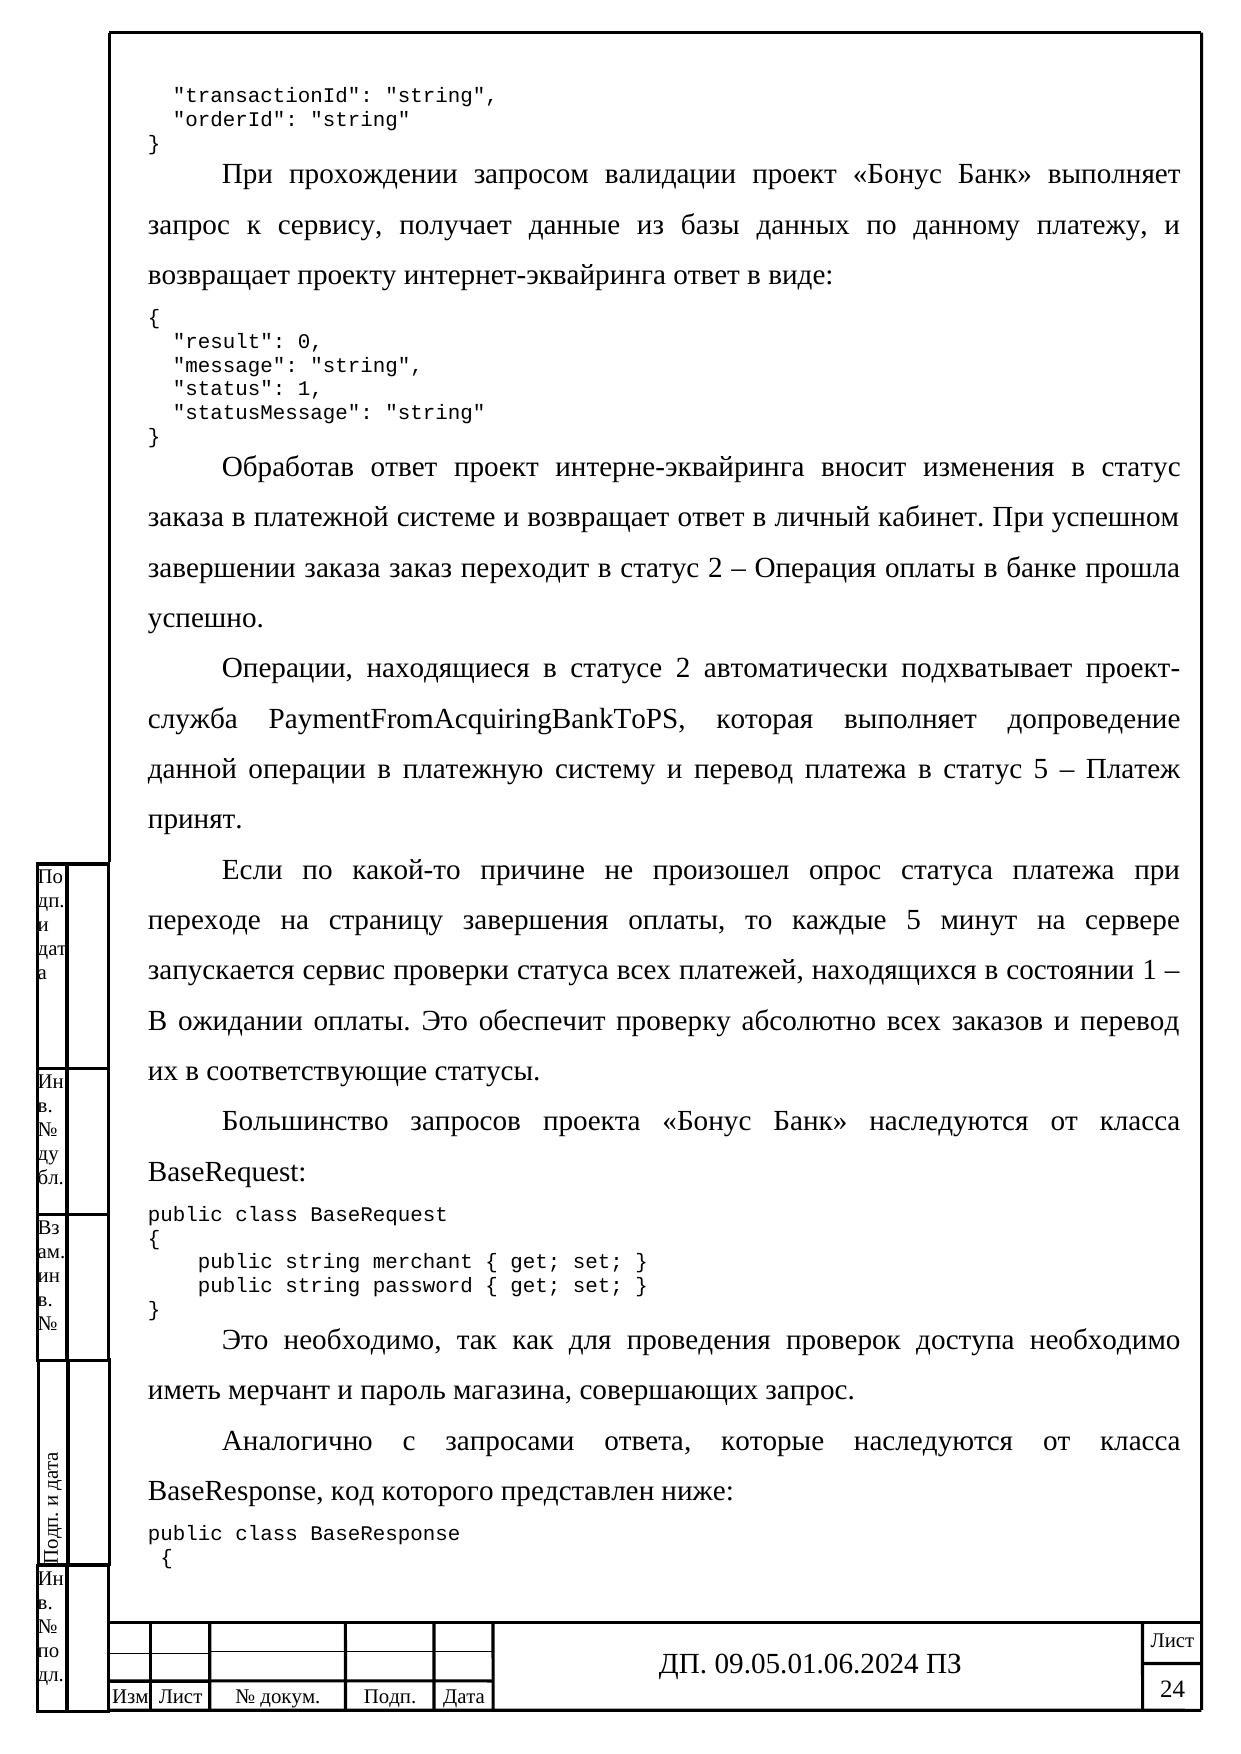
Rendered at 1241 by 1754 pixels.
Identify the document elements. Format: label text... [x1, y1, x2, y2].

text "result": 0, [148, 331, 1181, 355]
text { [148, 1228, 1181, 1251]
text { [148, 1547, 1181, 1571]
text "orderId": "string" [148, 109, 1181, 133]
text { [148, 307, 1181, 331]
text "transactionId": "string", [148, 86, 1181, 109]
text "message": "string", [148, 355, 1181, 378]
text При прохождении запросом валидации проект «Бонус Банк» выполняет запрос к сервису, получает данные из базы данных по данному платежу, и возвращает проекту интернет-эквайринга ответ в виде: [148, 156, 1181, 291]
text public string password { get; set; } [148, 1275, 1181, 1298]
text public class BaseRequest [148, 1204, 1181, 1228]
text } [148, 1298, 1181, 1322]
text } [148, 426, 1181, 449]
text Операции, находящиеся в статусе 2 автоматически подхватывает проект-служба PaymentFromAcquiringBankToPS, которая выполняет допроведение данной операции в платежную систему и перевод платежа в статус 5 – Платеж принят. [148, 651, 1181, 835]
text Если по какой-то причине не произошел опрос статуса платежа при переходе на страницу завершения оплаты, то каждые 5 минут на сервере запускается сервис проверки статуса всех платежей, находящихся в состоянии 1 – В ожидании оплаты. Это обеспечит проверку абсолютно всех заказов и перевод их в соответствующие статусы. [148, 852, 1181, 1087]
text "statusMessage": "string" [148, 402, 1181, 426]
text Аналогично с запросами ответа, которые наследуются от класса BaseResponse, код которого представлен ниже: [148, 1423, 1181, 1507]
text } [148, 133, 1181, 156]
text public string merchant { get; set; } [148, 1251, 1181, 1275]
text Обработав ответ проект интерне-эквайринга вносит изменения в статус заказа в платежной системе и возвращает ответ в личный кабинет. При успешном завершении заказа заказ переходит в статус 2 – Операция оплаты в банке прошла успешно. [148, 449, 1181, 634]
text Это необходимо, так как для проведения проверок доступа необходимо иметь мерчант и пароль магазина, совершающих запрос. [148, 1322, 1181, 1406]
text "status": 1, [148, 378, 1181, 402]
text Большинство запросов проекта «Бонус Банк» наследуются от класса BaseRequest: [148, 1103, 1181, 1187]
text public class BaseResponse [148, 1523, 1181, 1547]
